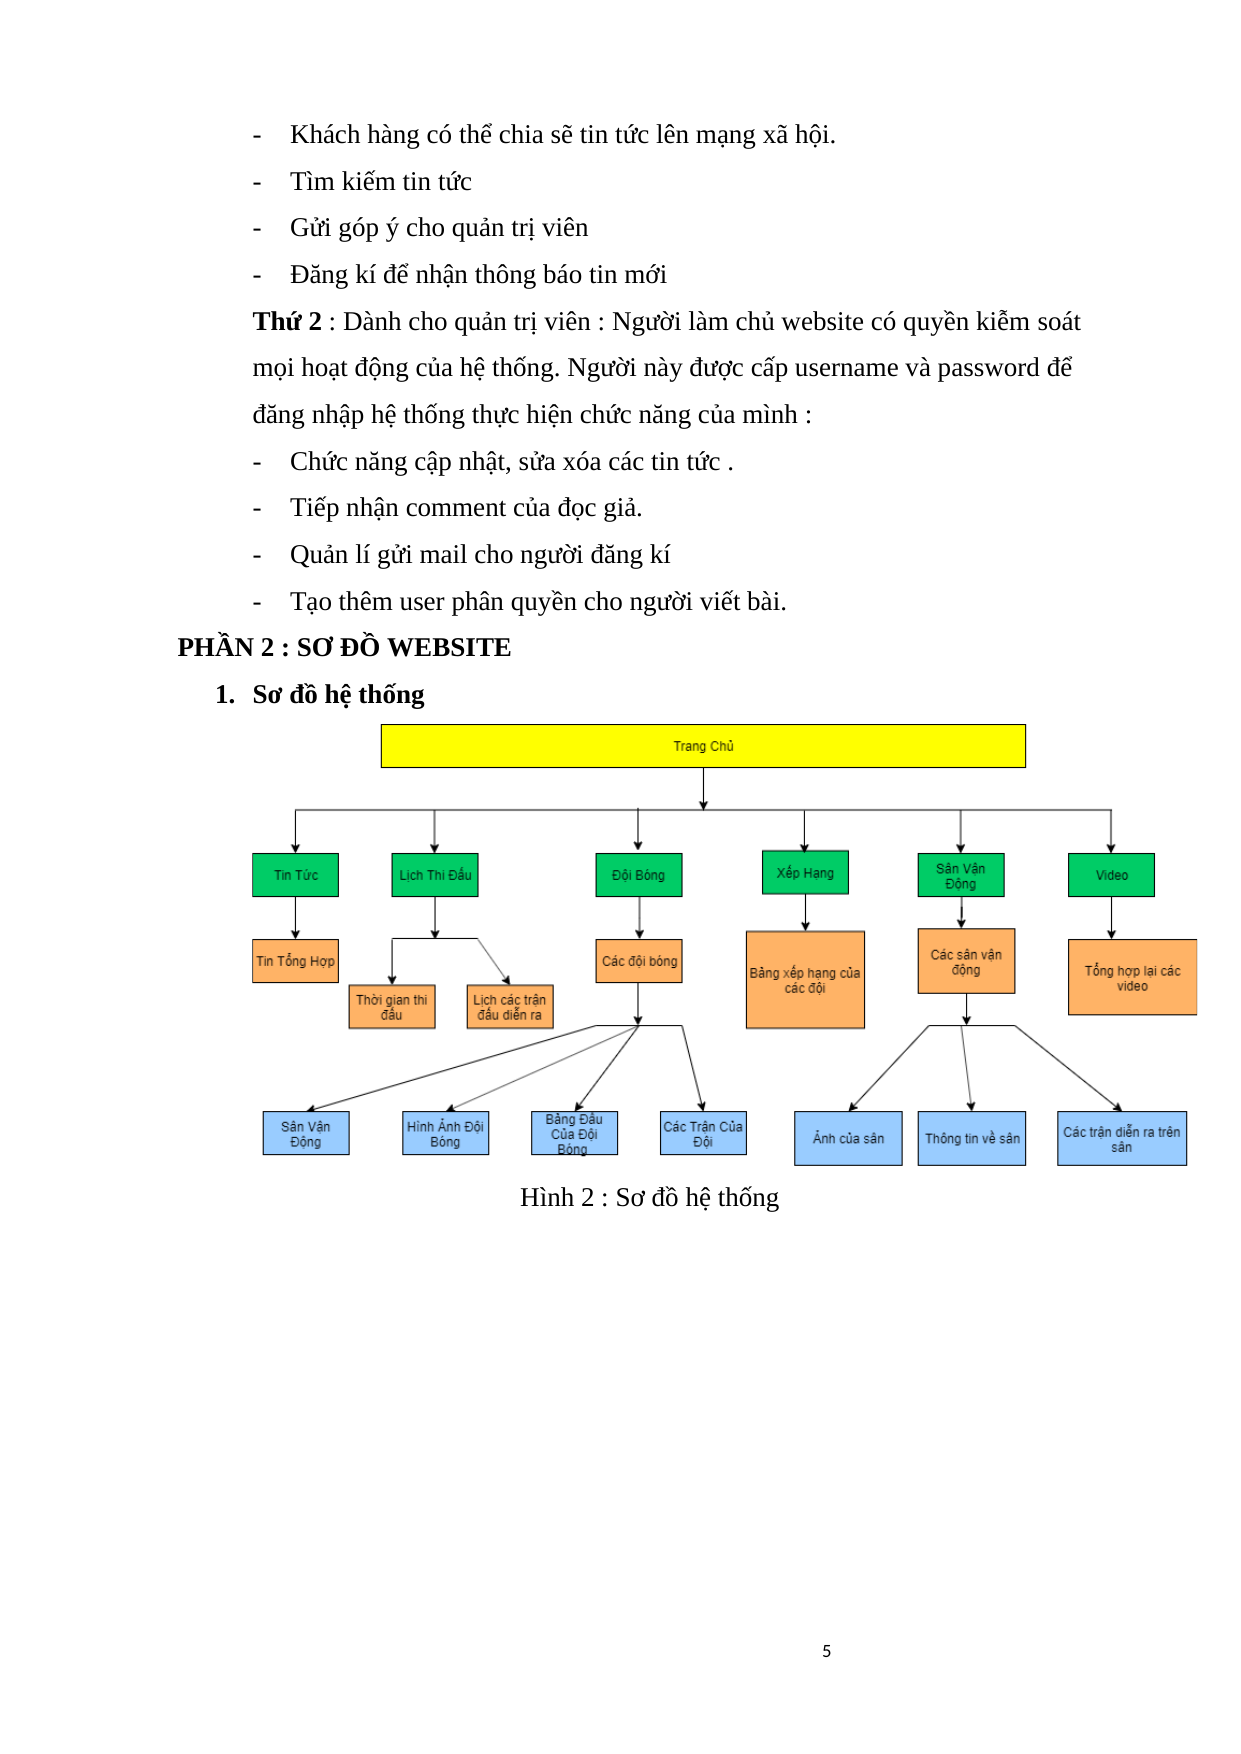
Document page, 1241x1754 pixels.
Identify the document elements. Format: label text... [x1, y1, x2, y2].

list Đăng kí để nhận thông báo tin mới [252, 258, 1122, 289]
list Quản lí gửi mail cho người đăng kí [252, 538, 1122, 569]
list Khách hàng có thể chia sẽ tin tức lên mạng xã hội. [252, 118, 1122, 149]
text Hình 2 : Sơ đồ hệ thống [177, 1181, 1122, 1212]
list Tìm kiếm tin tức [252, 165, 1122, 196]
text PHẦN 2 : SƠ ĐỒ WEBSITE [177, 631, 1122, 663]
list Tiếp nhận comment của đọc giả. [252, 491, 1122, 523]
list Tạo thêm user phân quyền cho người viết bài. [252, 585, 1122, 616]
text Thứ 2 : Dành cho quản trị viên : Người làm chủ website có quyền kiễm soát mọi hoạt động của hệ thống. Người này được cấp username và password để đăng nhập hệ thống thực hiện chức năng của mình : [252, 305, 1122, 429]
list Sơ đồ hệ thống [215, 678, 1122, 709]
picture [252, 724, 1198, 1167]
list Gửi góp ý cho quản trị viên [252, 211, 1122, 243]
list Chức năng cập nhật, sửa xóa các tin tức . [252, 445, 1122, 476]
